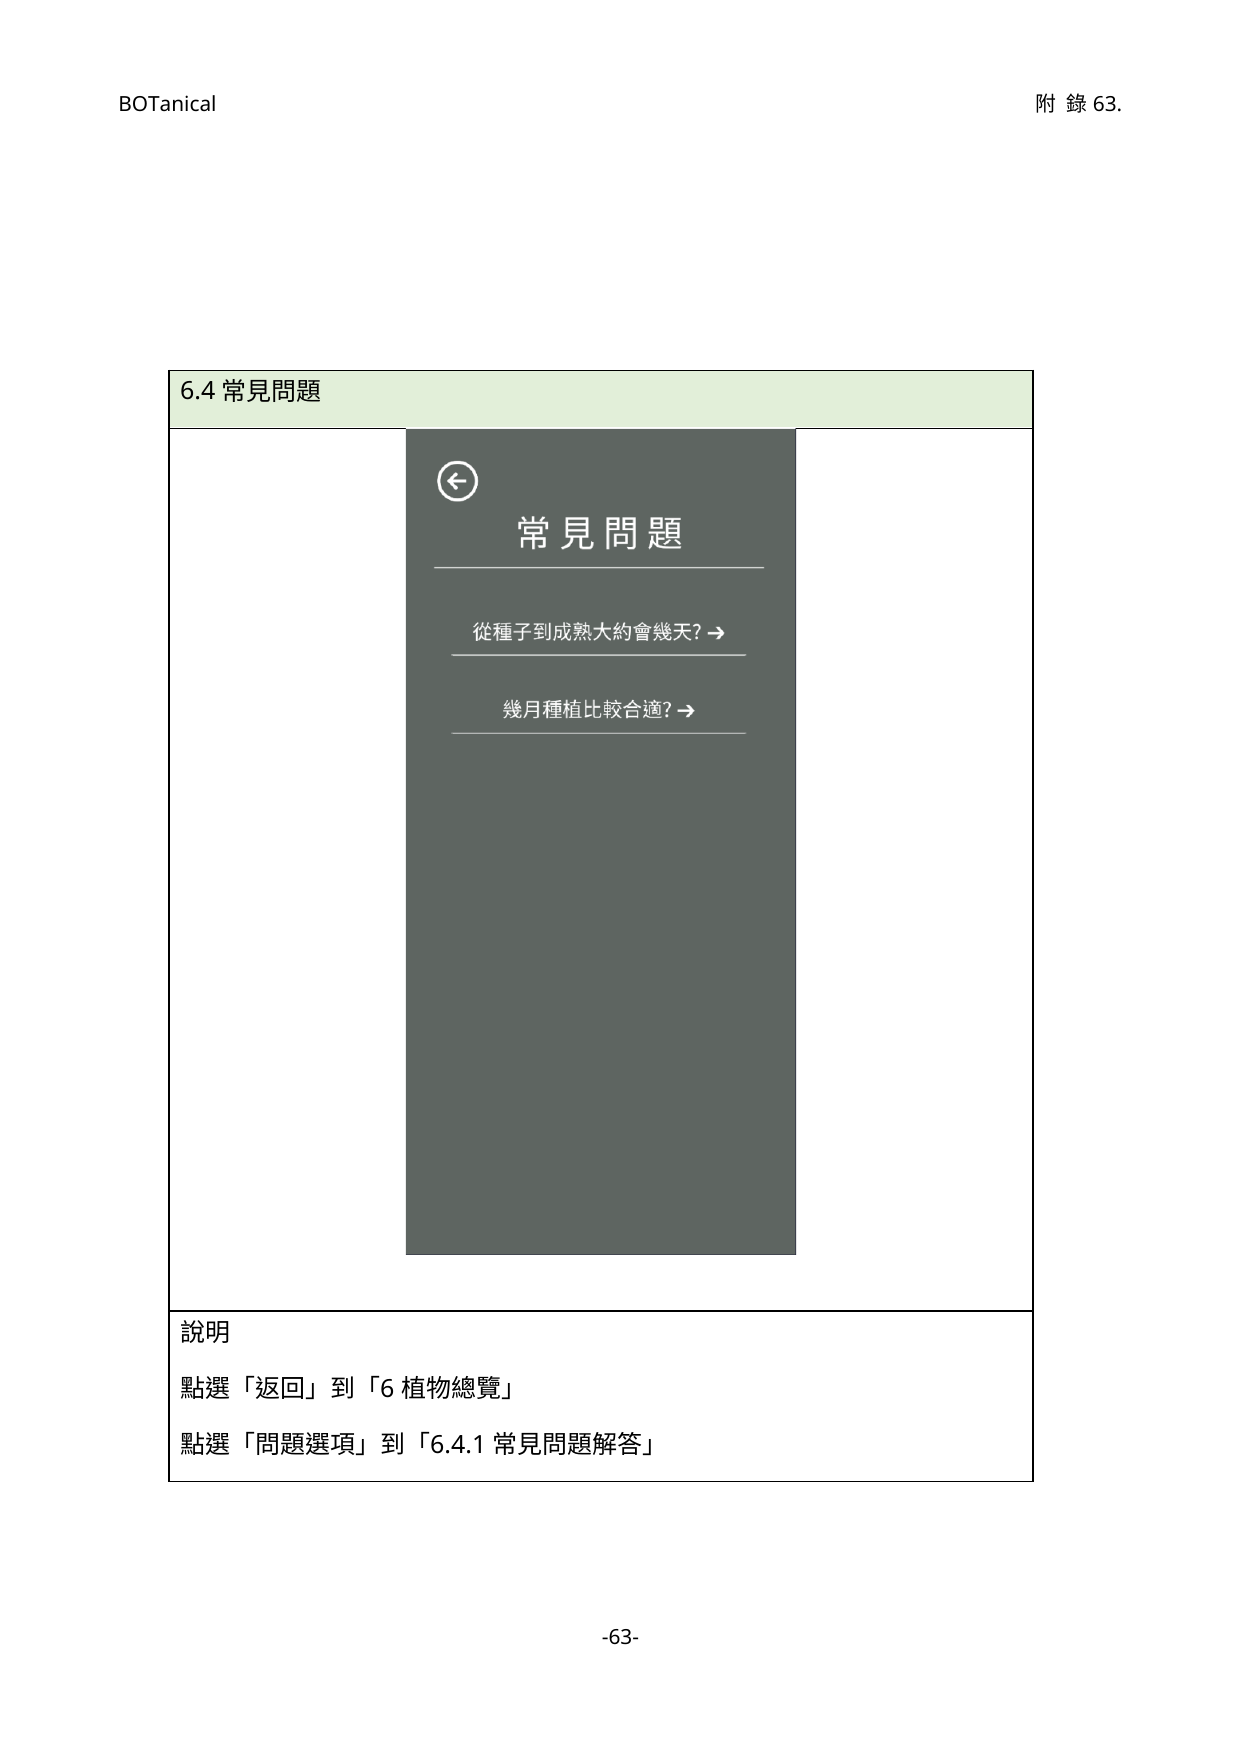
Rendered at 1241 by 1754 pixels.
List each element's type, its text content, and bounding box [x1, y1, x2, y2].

table_cell [170, 429, 1032, 1310]
picture [405, 428, 797, 1255]
table_header 6.4 常見問題 [170, 371, 1032, 427]
table_cell 說明 點選「返回」到「6 植物總覽」 點選「問題選項」到「6.4.1 常見問題解答」 [170, 1312, 1032, 1481]
